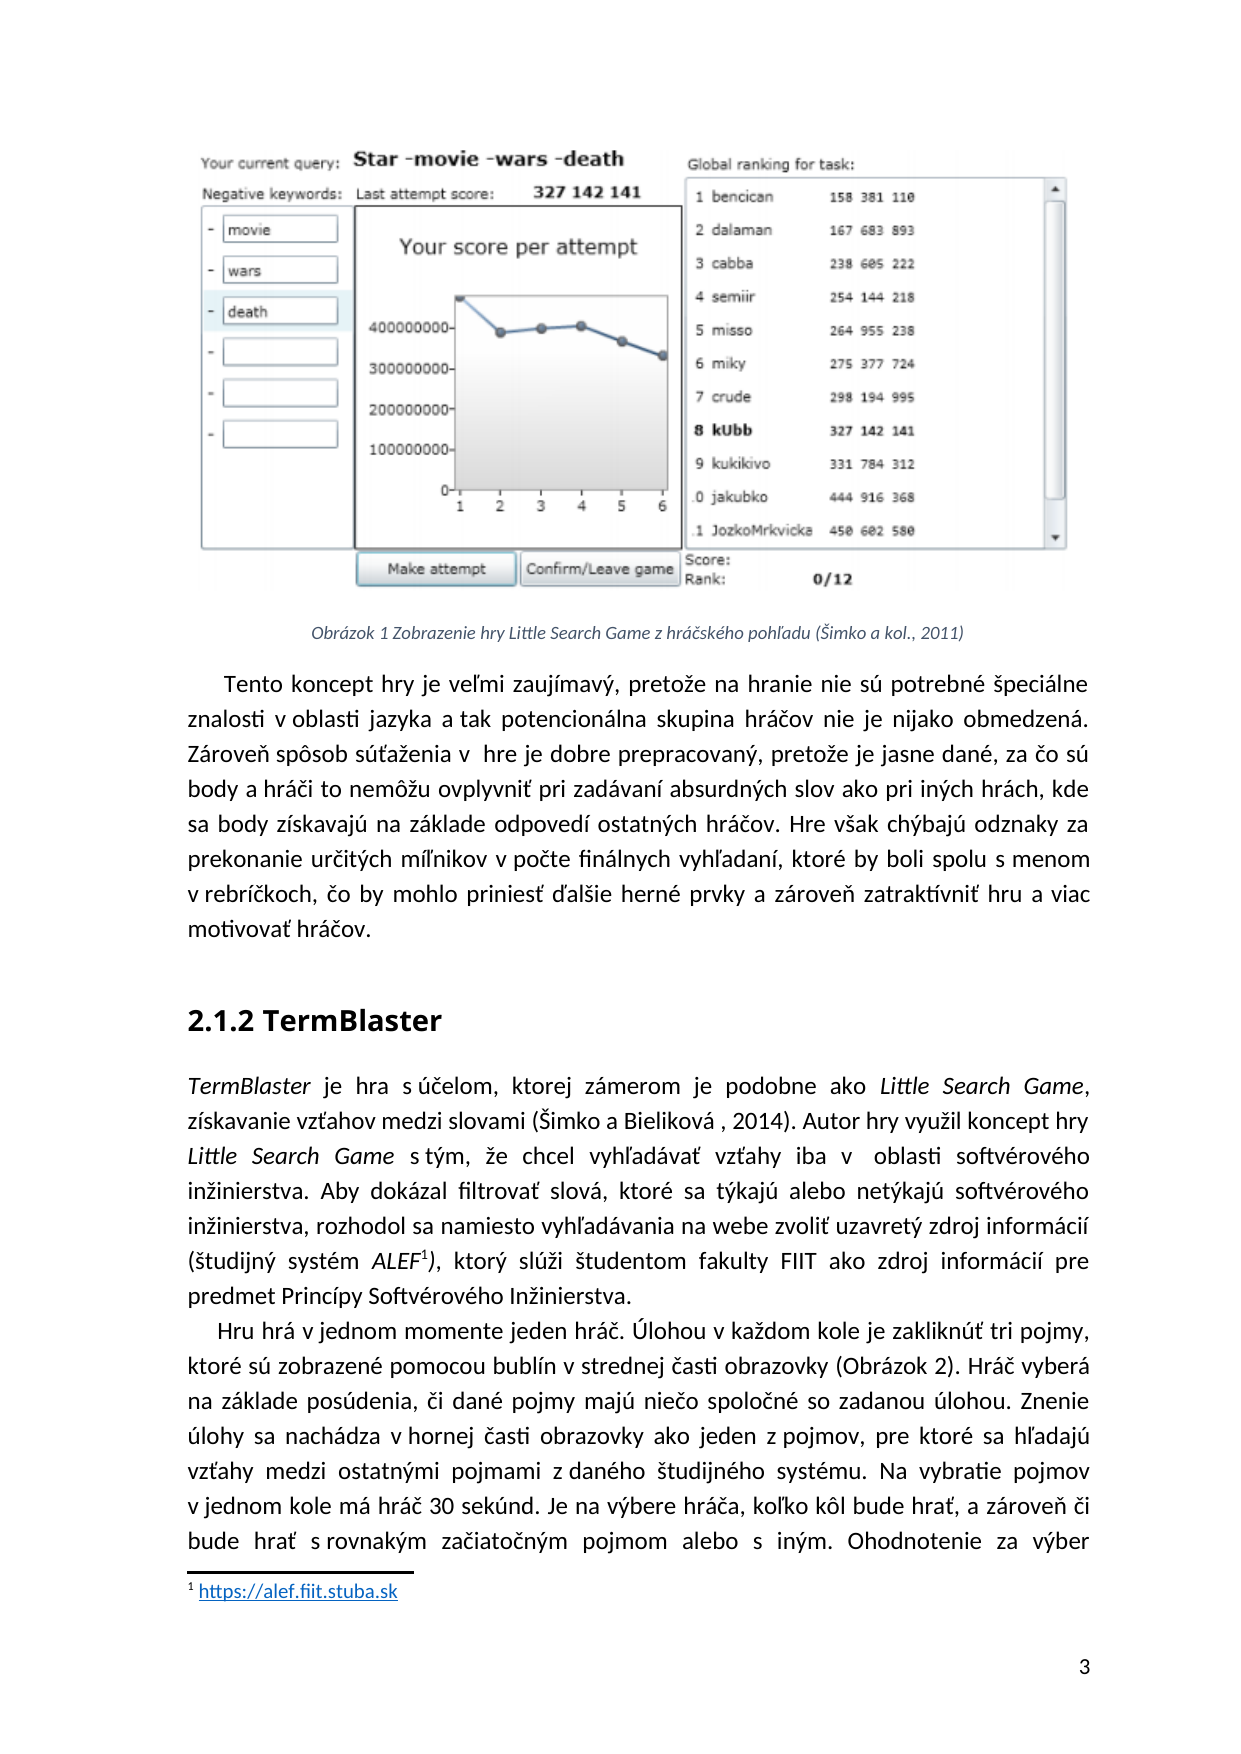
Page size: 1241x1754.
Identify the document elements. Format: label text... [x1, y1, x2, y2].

text Obrázok 1 Zobrazenie hry Little Search Game z hráčského pohľadu (Šimko a kol., 2011) [187, 621, 1090, 644]
list Tento koncept hry je veľmi zaujímavý, pretože na hranie nie sú potrebné špeciálne znalosti v oblasti jazyka a tak potencionálna skupina hráčov nie je nijako obmedzená. Zároveň spôsob súťaženia v hre je dobre prepracovaný, pretože je jasne dané, za čo sú body a hráči to nemôžu ovplyvniť pri zadávaní absurdných slov ako pri iných hrách, kde sa body získavajú na základe odpovedí ostatných hráčov. Hre však chýbajú odznaky za prekonanie určitých míľnikov v počte finálnych vyhľadaní, ktoré by boli spolu s menom v rebríčkoch, čo by mohlo priniesť ďalšie herné prvky a zároveň zatraktívniť hru a viac motivovať hráčov. [187, 668, 1090, 944]
subtitle TermBlaster [187, 1000, 1090, 1039]
picture [198, 150, 1080, 601]
list TermBlaster je hra s účelom, ktorej zámerom je podobne ako Little Search Game, získavanie vzťahov medzi slovami (Šimko a Bieliková , 2014). Autor hry využil koncept hry Little Search Game s tým, že chcel vyhľadávať vzťahy iba v oblasti softvérového inžinierstva. Aby dokázal filtrovať slová, ktoré sa týkajú alebo netýkajú softvérového inžinierstva, rozhodol sa namiesto vyhľadávania na webe zvoliť uzavretý zdroj informácií (študijný systém ALEF), ktorý slúži študentom fakulty FIIT ako zdroj informácií pre predmet Princípy Softvérového Inžinierstva. [187, 1070, 1090, 1311]
